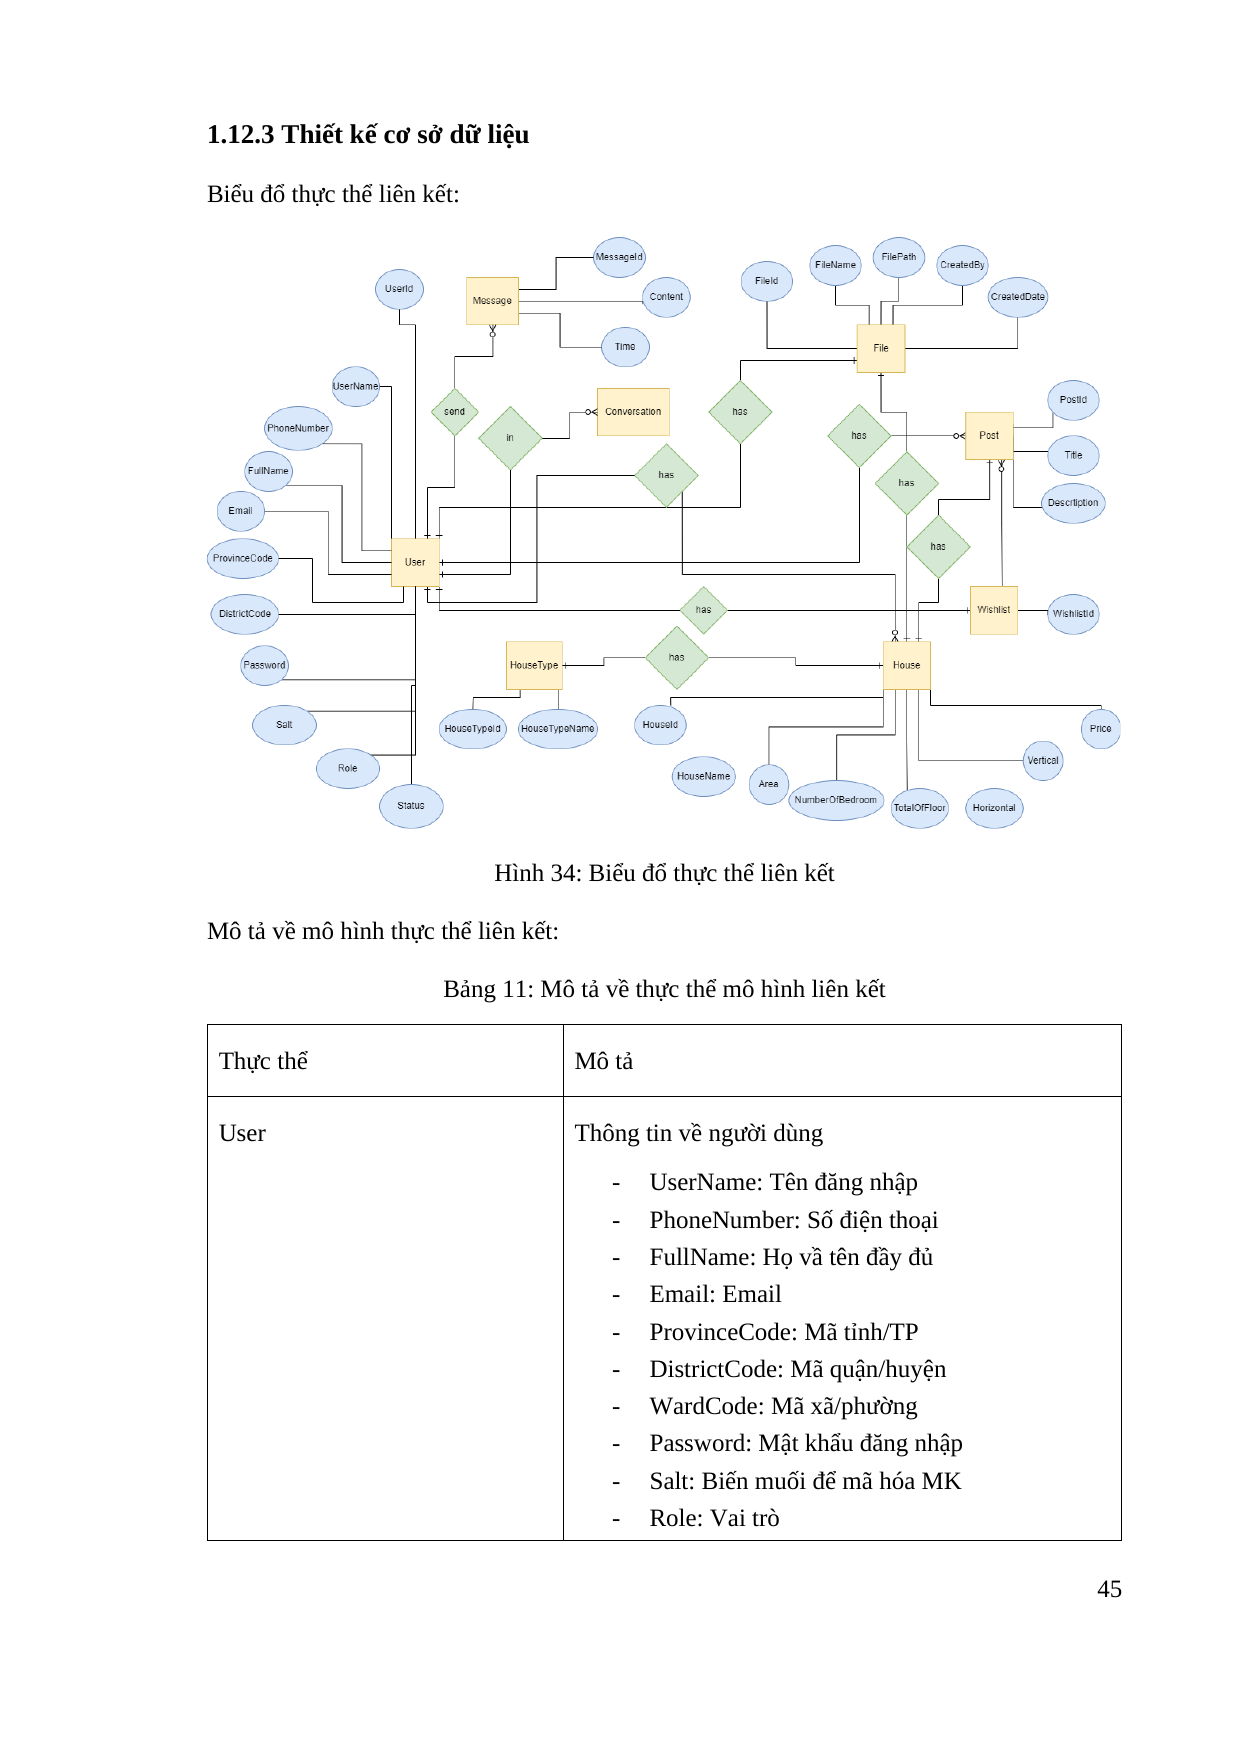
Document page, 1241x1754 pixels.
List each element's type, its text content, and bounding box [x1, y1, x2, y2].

text Hình 34: Biểu đổ thực thể liên kết [207, 858, 1122, 887]
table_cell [564, 1097, 1121, 1540]
text Bảng 11: Mô tả về thực thể mô hình liên kết [207, 974, 1122, 1003]
table_header Thực thể [208, 1025, 563, 1096]
text Mô tả về mô hình thực thể liên kết: [207, 916, 1122, 945]
picture [206, 237, 1121, 829]
table_header Mô tả [564, 1025, 1121, 1096]
text Biểu đổ thực thể liên kết: [207, 179, 1122, 208]
table_cell User [208, 1097, 563, 1540]
subtitle Thiết kế cơ sở dữ liệu [207, 118, 1122, 149]
